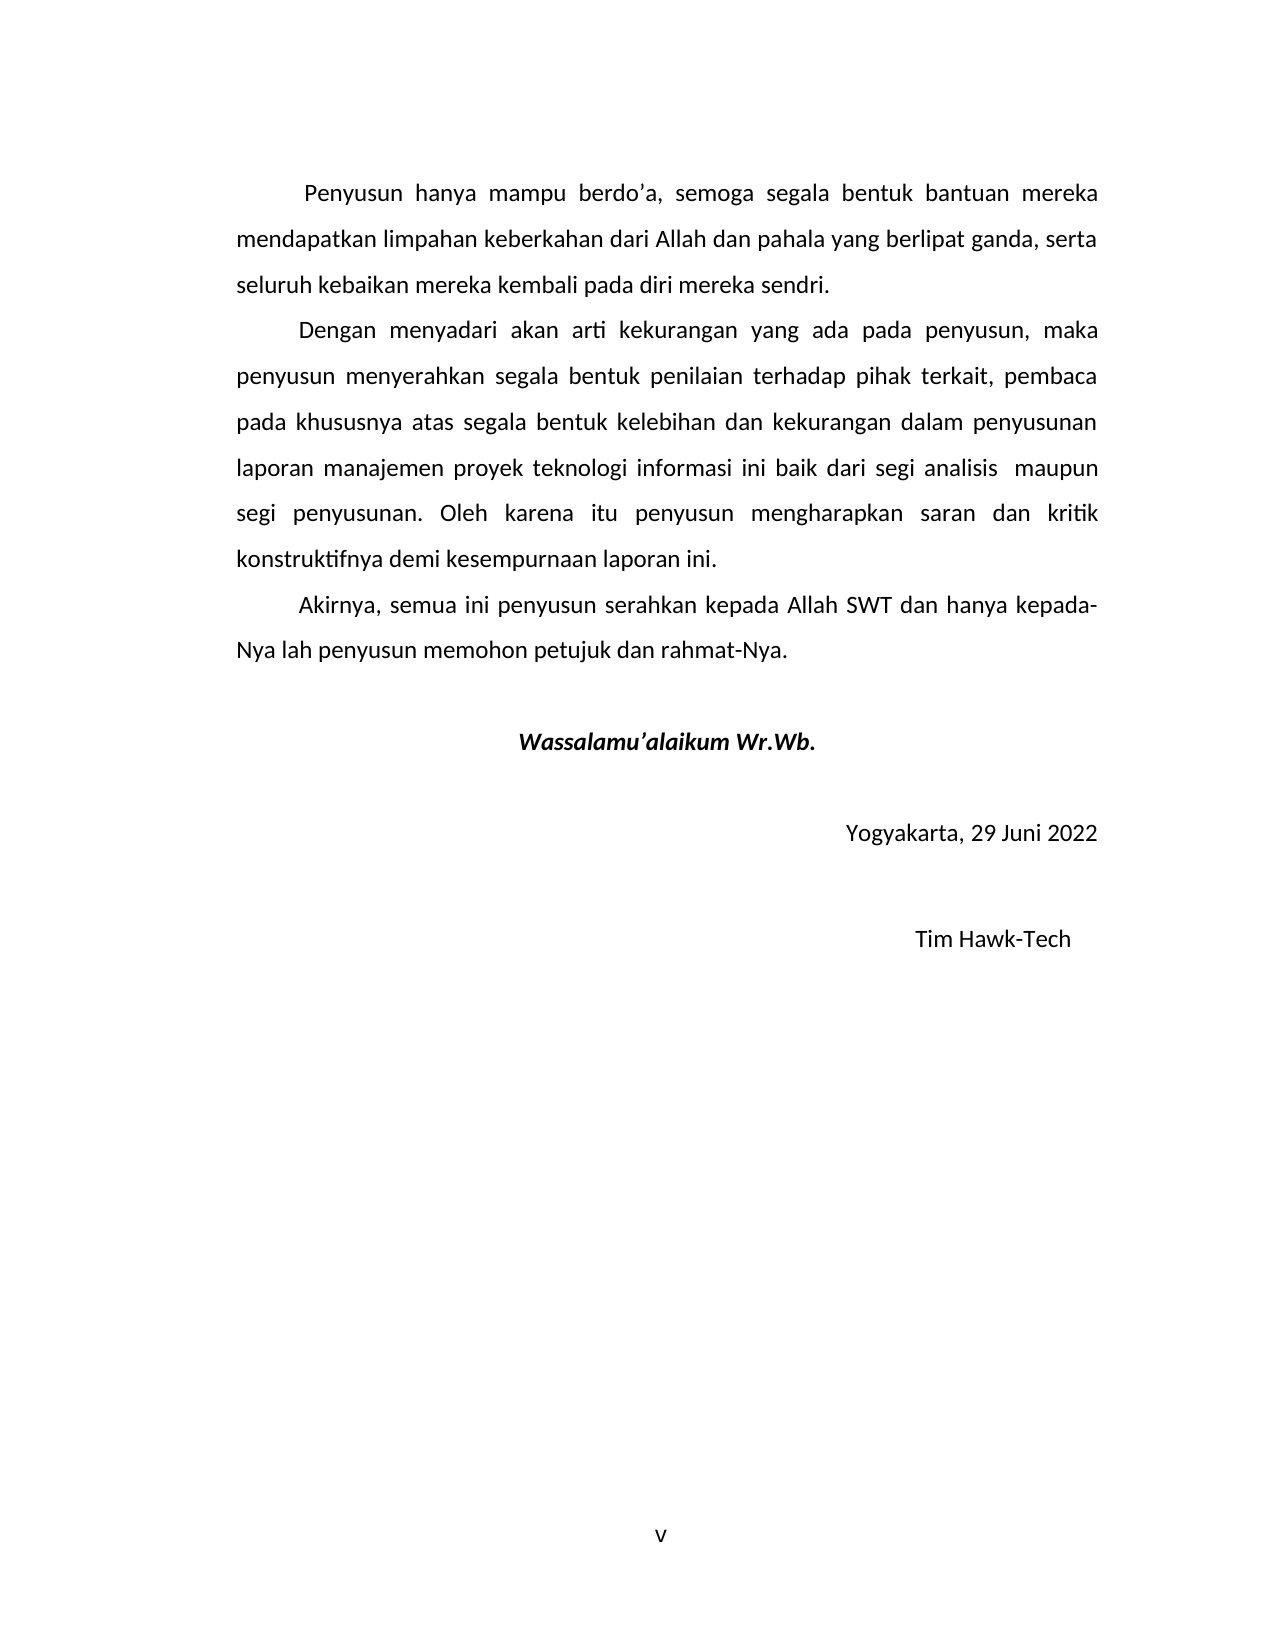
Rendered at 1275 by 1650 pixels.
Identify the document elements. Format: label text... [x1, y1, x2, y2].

text Yogyakarta, 29 Juni 2022 [846, 818, 1208, 848]
text Dengan menyadari akan arti kekurangan yang ada pada penyusun, maka penyusun menyerahkan segala bentuk penilaian terhadap pihak terkait, pembaca pada khususnya atas segala bentuk kelebihan dan kekurangan dalam penyusunan laporan manajemen proyek teknologi informasi ini baik dari segi analisis maupun segi penyusunan. Oleh karena itu penyusun mengharapkan saran dan kritik konstruktifnya demi kesempurnaan laporan ini. [236, 314, 1098, 574]
text Wassalamu’alaikum Wr.Wb. [518, 726, 1208, 757]
text Akirnya, semua ini penyusun serahkan kepada Allah SWT dan hanya kepada- Nya lah penyusun memohon petujuk dan rahmat-Nya. [236, 589, 1098, 665]
text Penyusun hanya mampu berdo’a, semoga segala bentuk bantuan mereka mendapatkan limpahan keberkahan dari Allah dan pahala yang berlipat ganda, serta seluruh kebaikan mereka kembali pada diri mereka sendri. [236, 177, 1098, 299]
text Tim Hawk-Tech [179, 923, 1071, 953]
